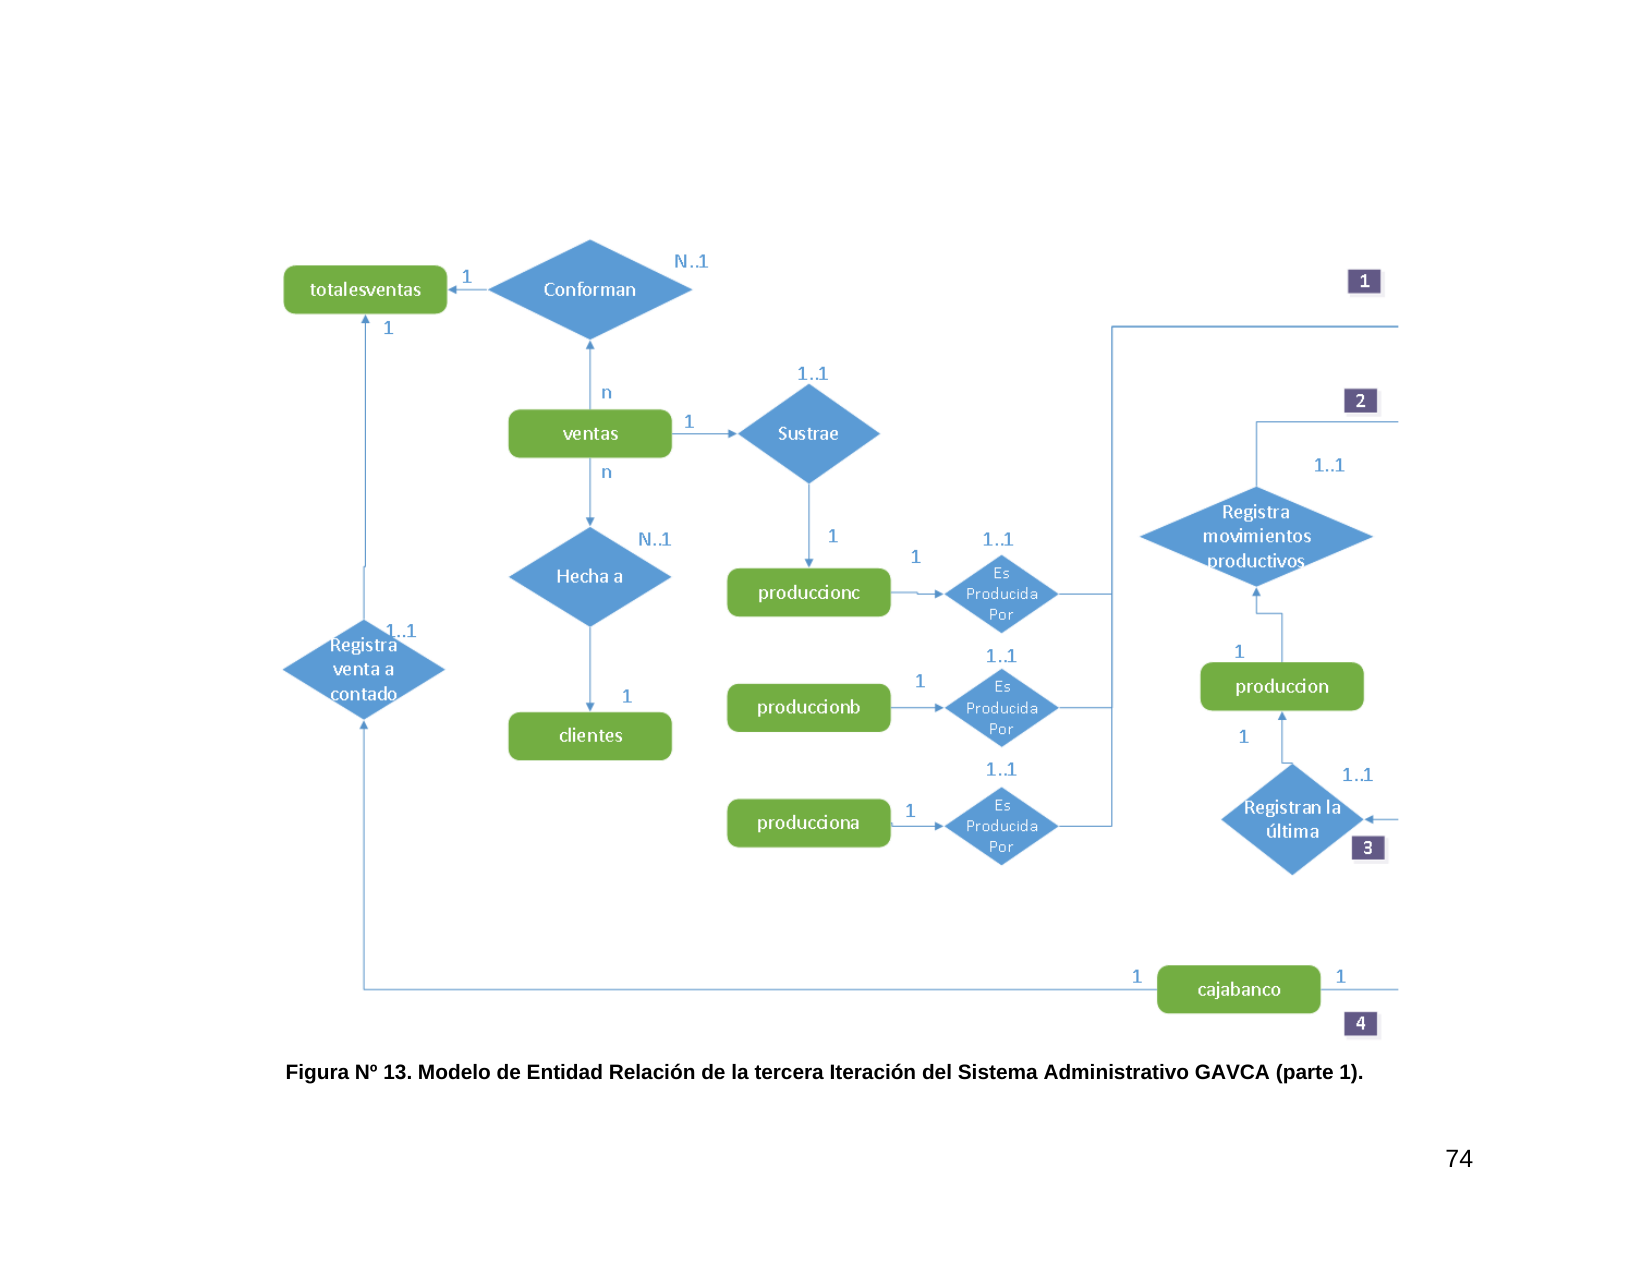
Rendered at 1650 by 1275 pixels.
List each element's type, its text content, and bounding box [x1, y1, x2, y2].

picture [281, 236, 1399, 1046]
text Figura Nº 13. Modelo de Entidad Relación de la tercera Iteración del Sistema Administrativo GAVCA (parte 1). [177, 1060, 1473, 1084]
